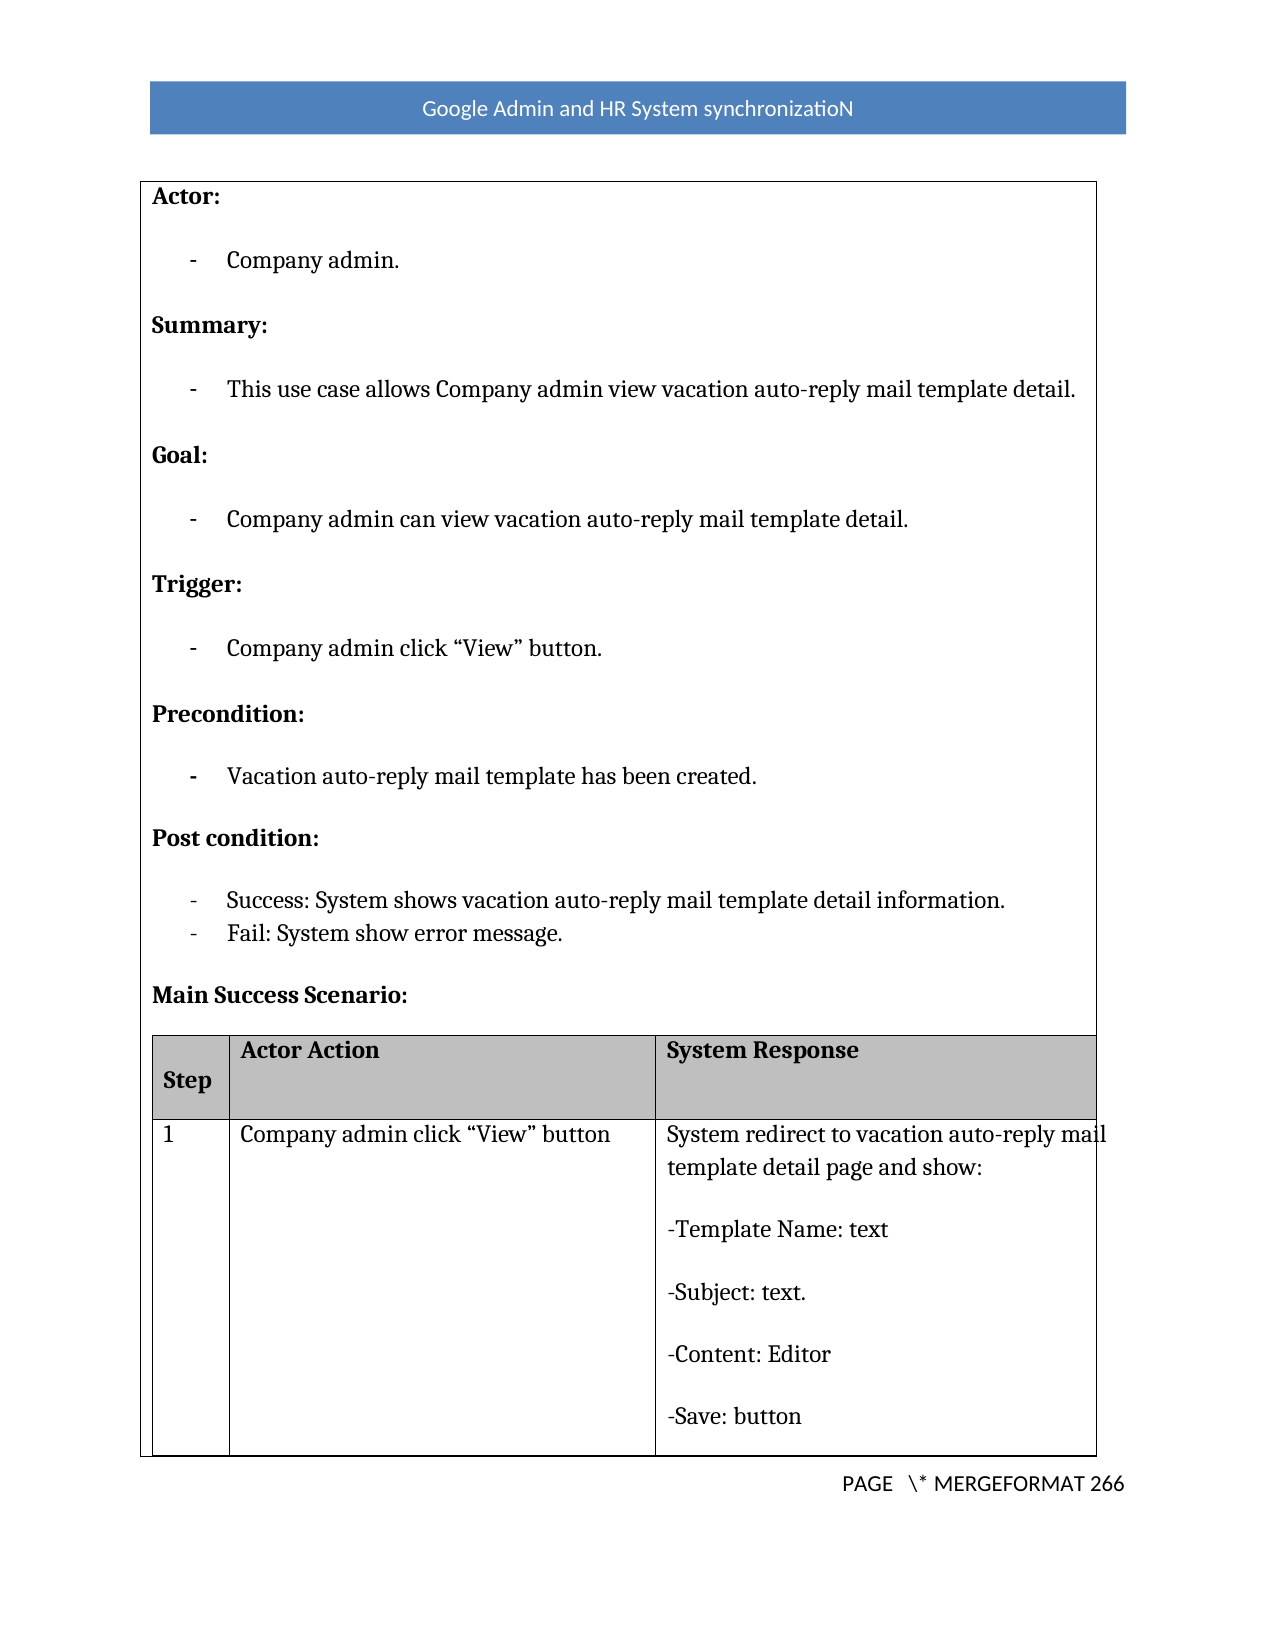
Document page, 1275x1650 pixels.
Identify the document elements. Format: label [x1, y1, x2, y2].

table_cell [141, 182, 1096, 1456]
